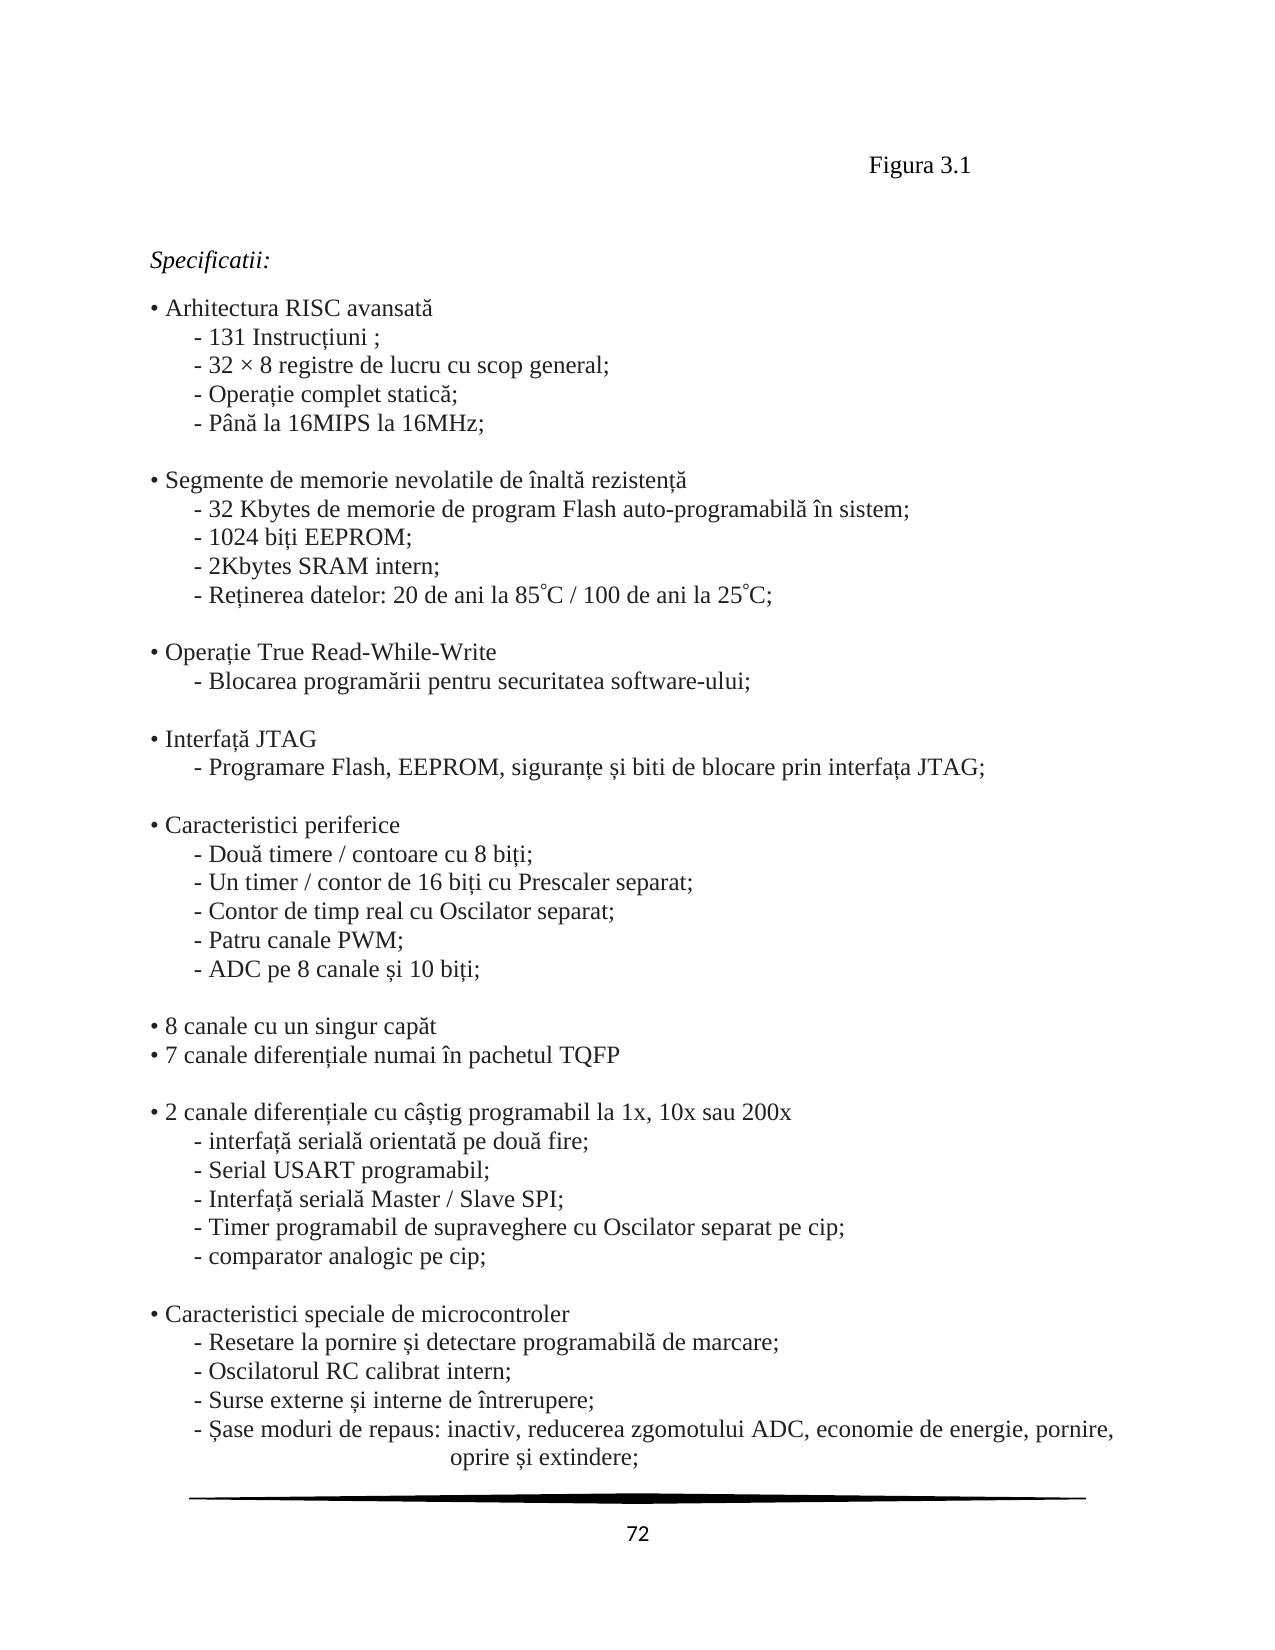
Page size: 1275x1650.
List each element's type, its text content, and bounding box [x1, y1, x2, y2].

text - Patru canale PWM; [150, 925, 1125, 954]
text • Caracteristici periferice [150, 810, 1125, 839]
text - Timer programabil de supraveghere cu Oscilator separat pe cip; [150, 1212, 1125, 1241]
text - Un timer / contor de 16 biți cu Prescaler separat; [150, 867, 1125, 896]
text - Șase moduri de repaus: inactiv, reducerea zgomotului ADC, economie de energie, pornire, [150, 1414, 1125, 1442]
text - Reținerea datelor: 20 de ani la 85C / 100 de ani la 25C; [150, 580, 1125, 609]
text - 131 Instrucțiuni ; [150, 322, 1125, 351]
text - interfață serială orientată pe două fire; [150, 1126, 1125, 1155]
text - Blocarea programării pentru securitatea software-ului; [150, 666, 1125, 695]
text - 2Kbytes SRAM intern; [150, 551, 1125, 580]
text oprire și extindere; [150, 1442, 1125, 1471]
text Specificatii: [150, 245, 1125, 274]
text - Resetare la pornire și detectare programabilă de marcare; [150, 1327, 1125, 1356]
text - Operație complet statică; [150, 379, 1125, 408]
text - Contor de timp real cu Oscilator separat; [150, 896, 1125, 925]
text Figura 3.1 [150, 150, 1125, 179]
text - 32 × 8 registre de lucru cu scop general; [150, 351, 1125, 379]
text - comparator analogic pe cip; [150, 1241, 1125, 1270]
text - Oscilatorul RC calibrat intern; [150, 1356, 1125, 1385]
text - ADC pe 8 canale și 10 biți; [150, 954, 1125, 982]
text - 32 Kbytes de memorie de program Flash auto-programabilă în sistem; [150, 494, 1125, 522]
text - Programare Flash, EEPROM, siguranțe și biti de blocare prin interfața JTAG; [150, 752, 1125, 781]
text - Serial USART programabil; [150, 1155, 1125, 1184]
text • 2 canale diferențiale cu câștig programabil la 1x, 10x sau 200x [150, 1097, 1125, 1126]
text - Două timere / contoare cu 8 biți; [150, 839, 1125, 867]
text • Caracteristici speciale de microcontroler [150, 1299, 1125, 1327]
text • Arhitectura RISC avansată [150, 293, 1125, 322]
text • 8 canale cu un singur capăt [150, 1011, 1125, 1040]
text - Interfață serială Master / Slave SPI; [150, 1184, 1125, 1212]
text • Segmente de memorie nevolatile de înaltă rezistență [150, 465, 1125, 494]
text - Surse externe și interne de întrerupere; [150, 1385, 1125, 1414]
text - Până la 16MIPS la 16MHz; [150, 408, 1125, 437]
text • Interfață JTAG [150, 724, 1125, 752]
text • Operație True Read-While-Write [150, 637, 1125, 666]
text • 7 canale diferențiale numai în pachetul TQFP [150, 1040, 1125, 1069]
text - 1024 biți EEPROM; [150, 522, 1125, 551]
